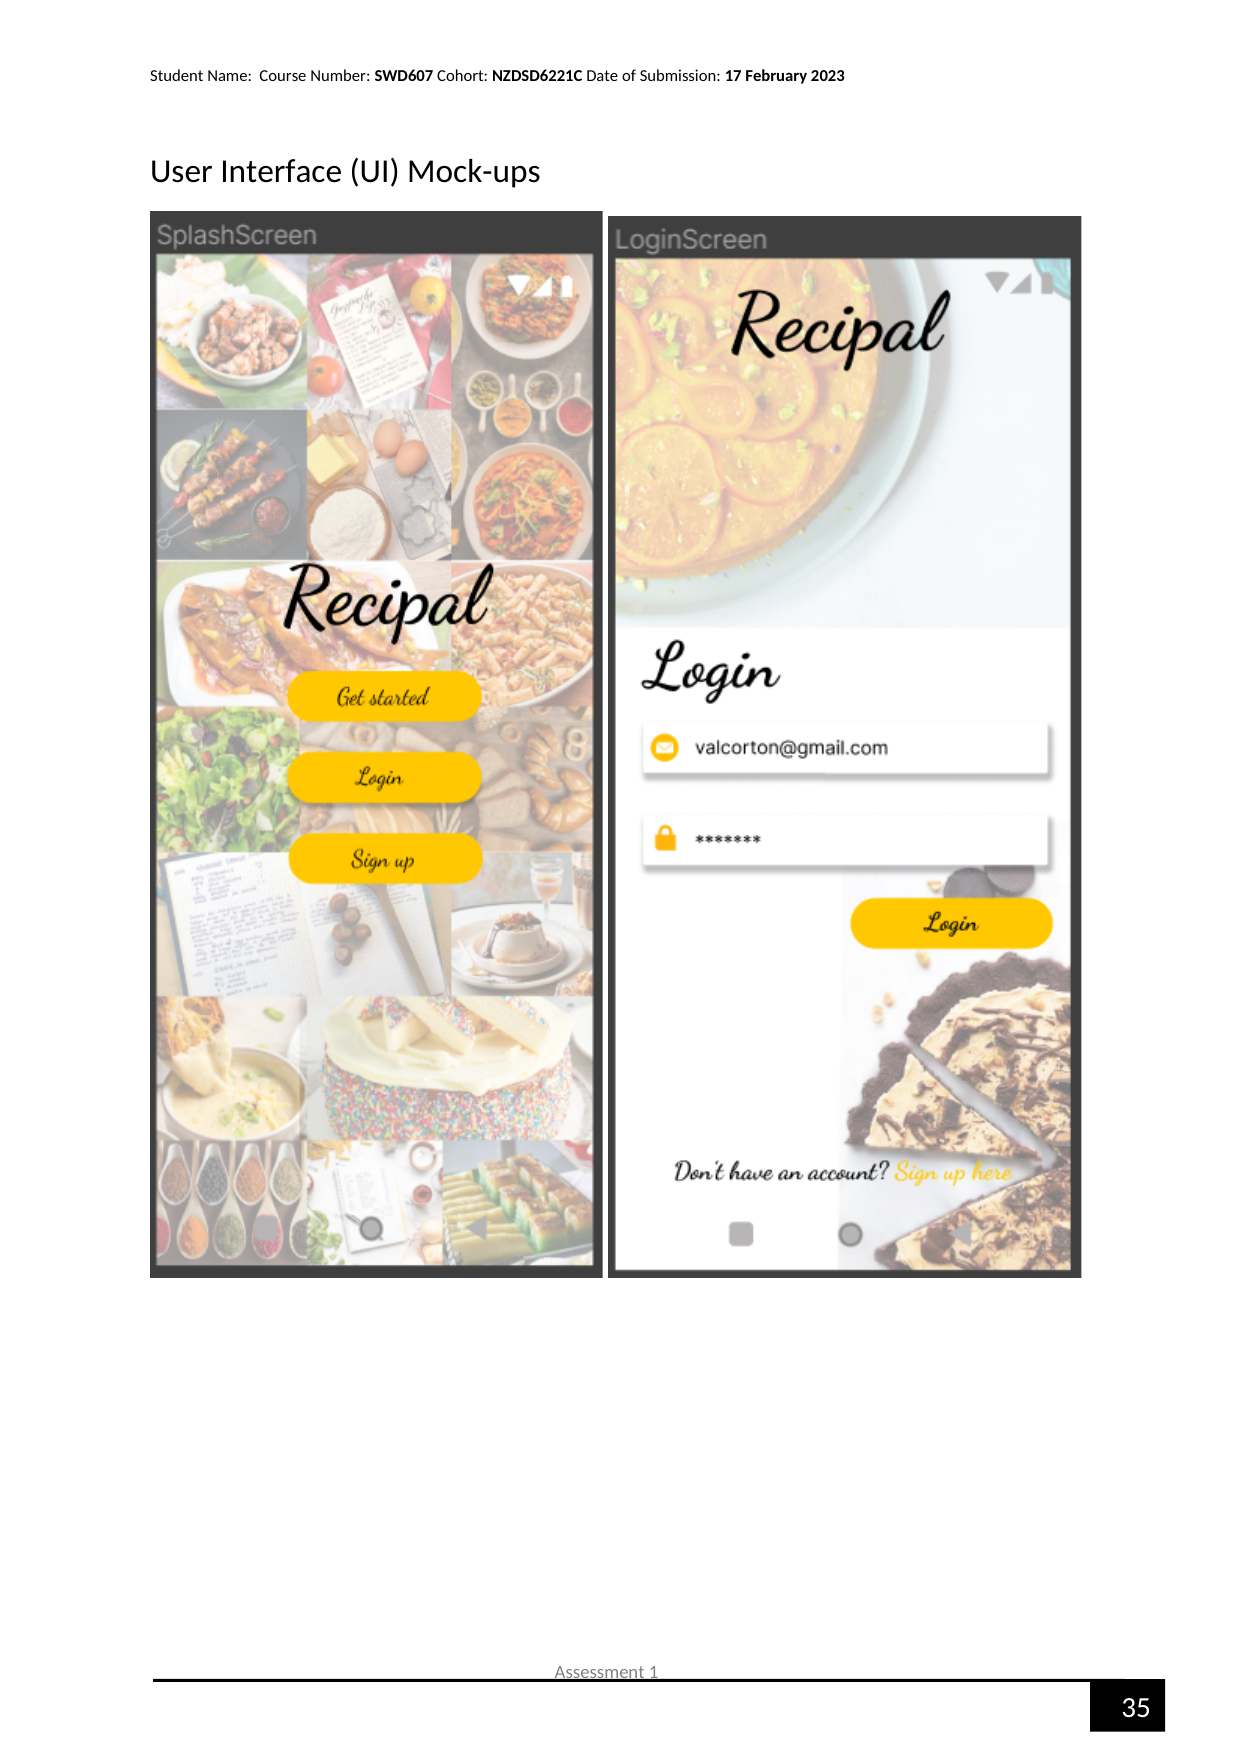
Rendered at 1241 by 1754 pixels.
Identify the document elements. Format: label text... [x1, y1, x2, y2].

picture [608, 216, 1082, 1278]
text User Interface (UI) Mock-ups [150, 150, 1090, 191]
picture [150, 211, 603, 1278]
